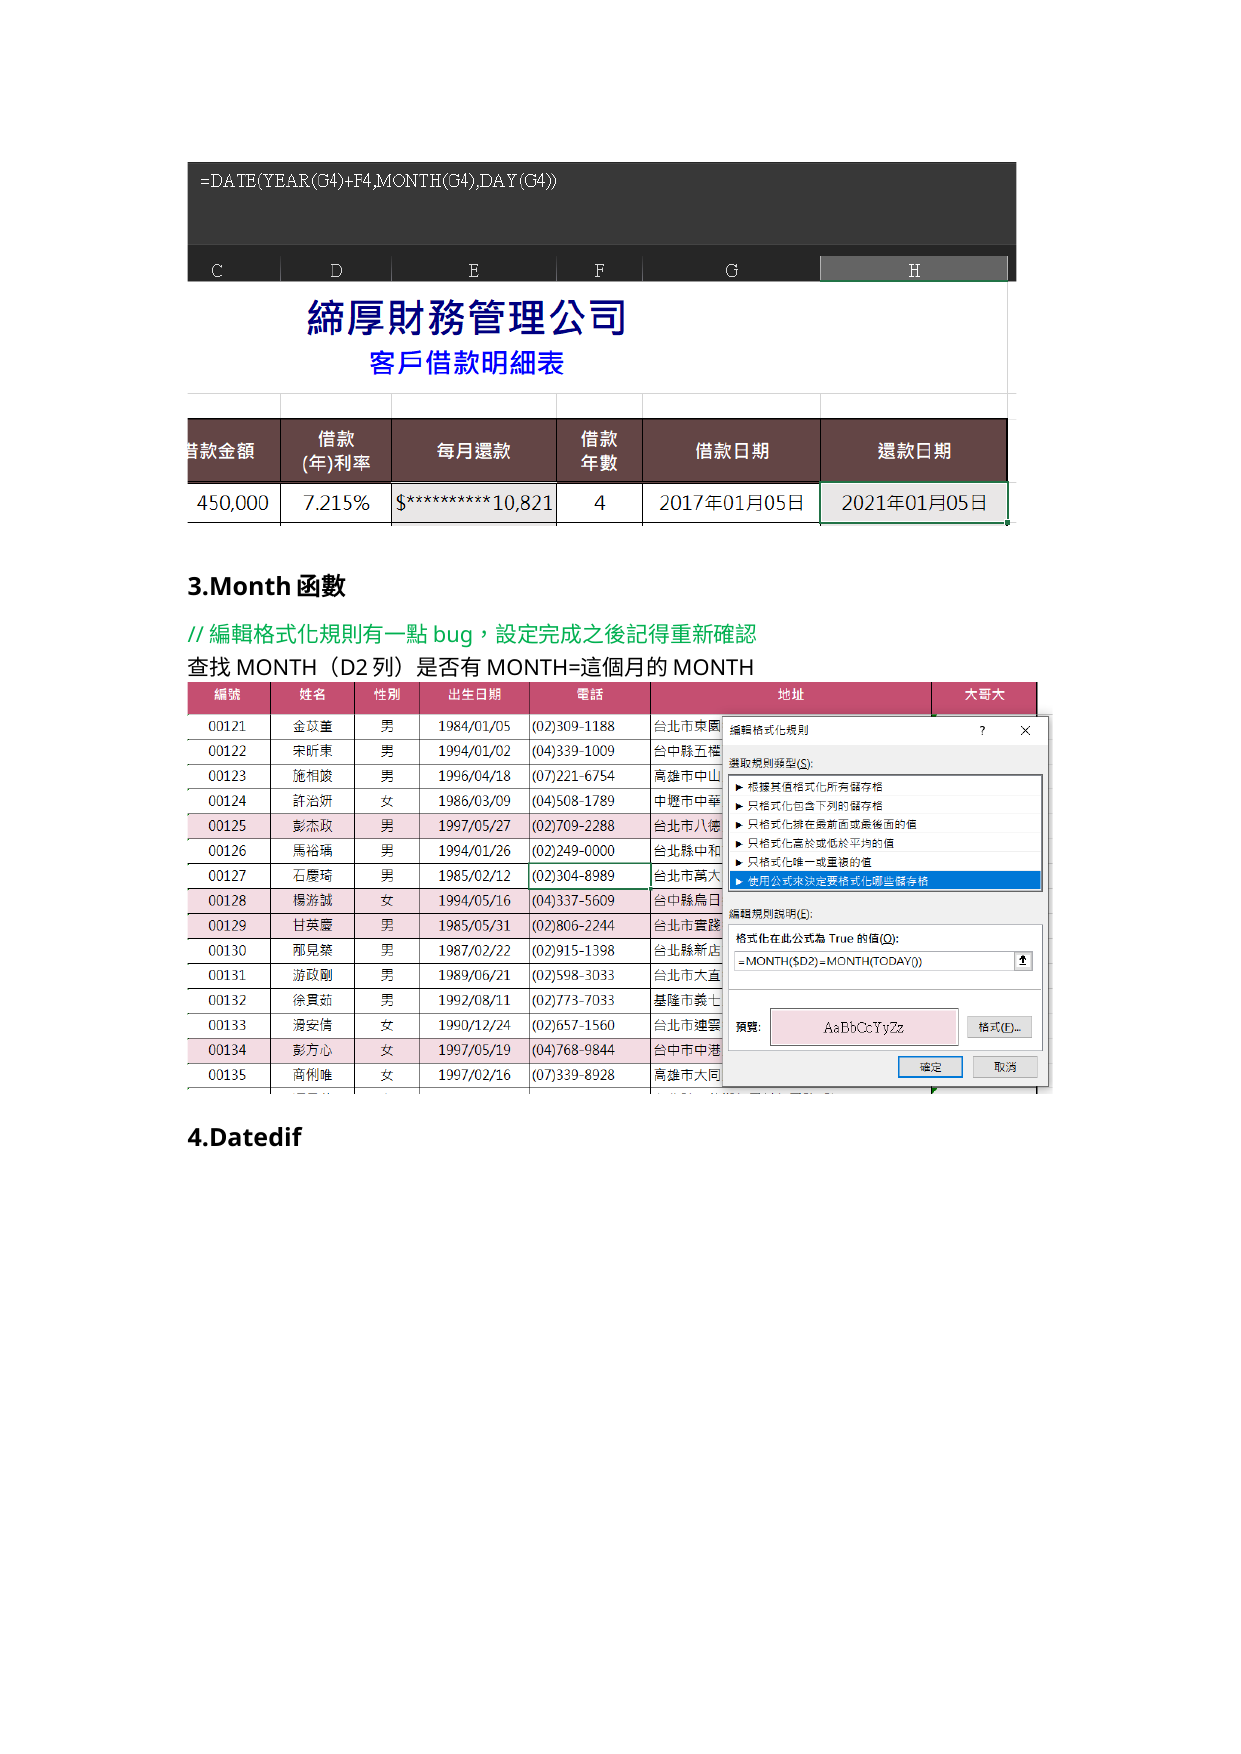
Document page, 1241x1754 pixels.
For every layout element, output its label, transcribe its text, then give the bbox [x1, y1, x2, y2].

picture [187, 682, 1053, 1094]
text 查找MONTH（D2列）是否有MONTH=這個月的MONTH [187, 649, 1053, 682]
text // 編輯格式化規則有一點bug，設定完成之後記得重新確認 [187, 617, 1053, 649]
text 3.Month函數 [187, 552, 1053, 617]
text 4.Datedif [187, 1104, 1053, 1169]
picture [187, 162, 1017, 526]
